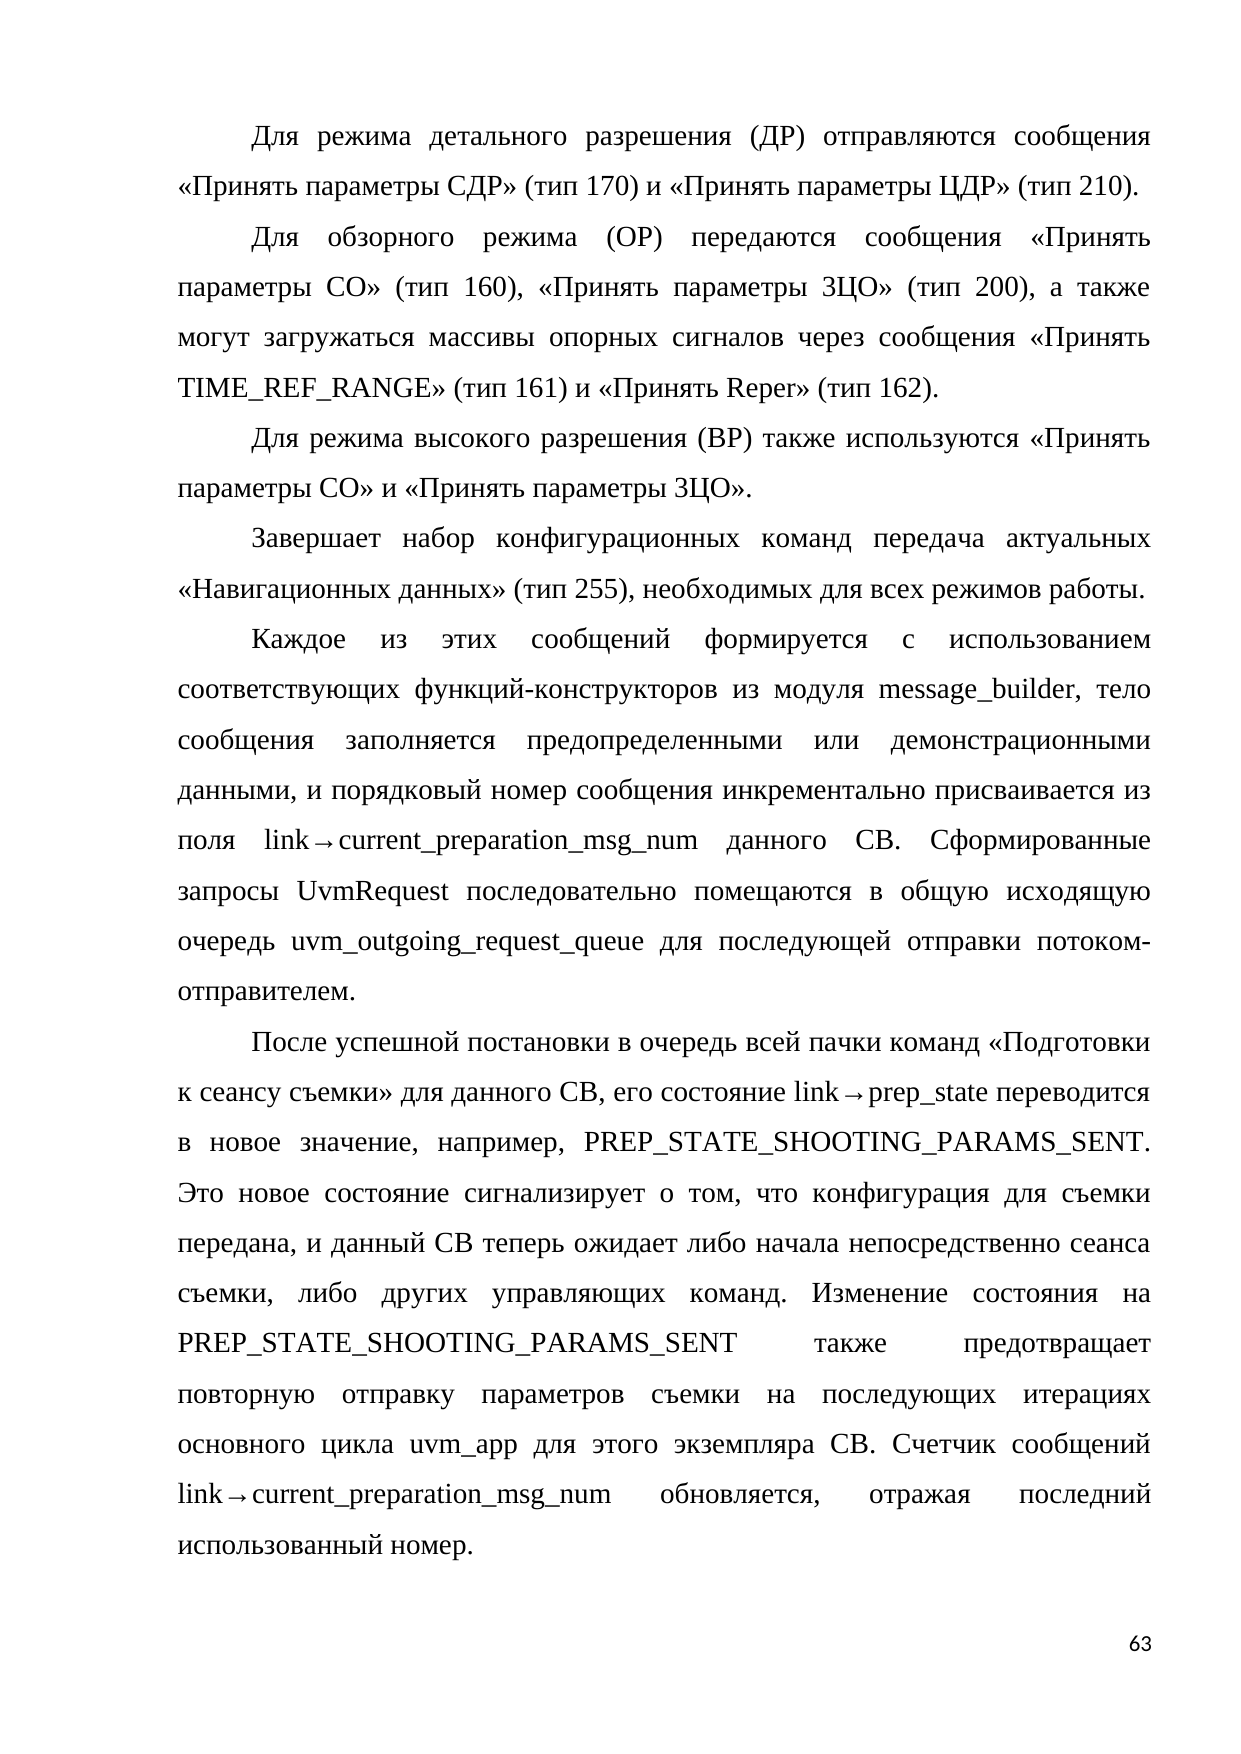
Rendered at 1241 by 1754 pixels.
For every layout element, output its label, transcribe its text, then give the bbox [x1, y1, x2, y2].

text Для режима детального разрешения (ДР) отправляются сообщения «Принять параметры СДР» (тип 170) и «Принять параметры ЦДР» (тип 210). [177, 118, 1152, 202]
text Для обзорного режима (ОР) передаются сообщения «Принять параметры СО» (тип 160), «Принять параметры 3ЦО» (тип 200), а также могут загружаться массивы опорных сигналов через сообщения «Принять TIME_REF_RANGE» (тип 161) и «Принять Reper» (тип 162). [177, 219, 1152, 403]
text Завершает набор конфигурационных команд передача актуальных «Навигационных данных» (тип 255), необходимых для всех режимов работы. [177, 521, 1152, 604]
text Каждое из этих сообщений формируется с использованием соответствующих функций-конструкторов из модуля message_builder, тело сообщения заполняется предопределенными или демонстрационными данными, и порядковый номер сообщения инкрементально присваивается из поля link→current_preparation_msg_num данного СВ. Сформированные запросы UvmRequest последовательно помещаются в общую исходящую очередь uvm_outgoing_request_queue для последующей отправки потоком-отправителем. [177, 621, 1152, 1007]
text После успешной постановки в очередь всей пачки команд «Подготовки к сеансу съемки» для данного СВ, его состояние link→prep_state переводится в новое значение, например, PREP_STATE_SHOOTING_PARAMS_SENT. Это новое состояние сигнализирует о том, что конфигурация для съемки передана, и данный СВ теперь ожидает либо начала непосредственно сеанса съемки, либо других управляющих команд. Изменение состояния на PREP_STATE_SHOOTING_PARAMS_SENT также предотвращает повторную отправку параметров съемки на последующих итерациях основного цикла uvm_app для этого экземпляра СВ. Счетчик сообщений link→current_preparation_msg_num обновляется, отражая последний использованный номер. [177, 1024, 1152, 1560]
text Для режима высокого разрешения (ВР) также используются «Принять параметры СО» и «Принять параметры 3ЦО». [177, 420, 1152, 504]
